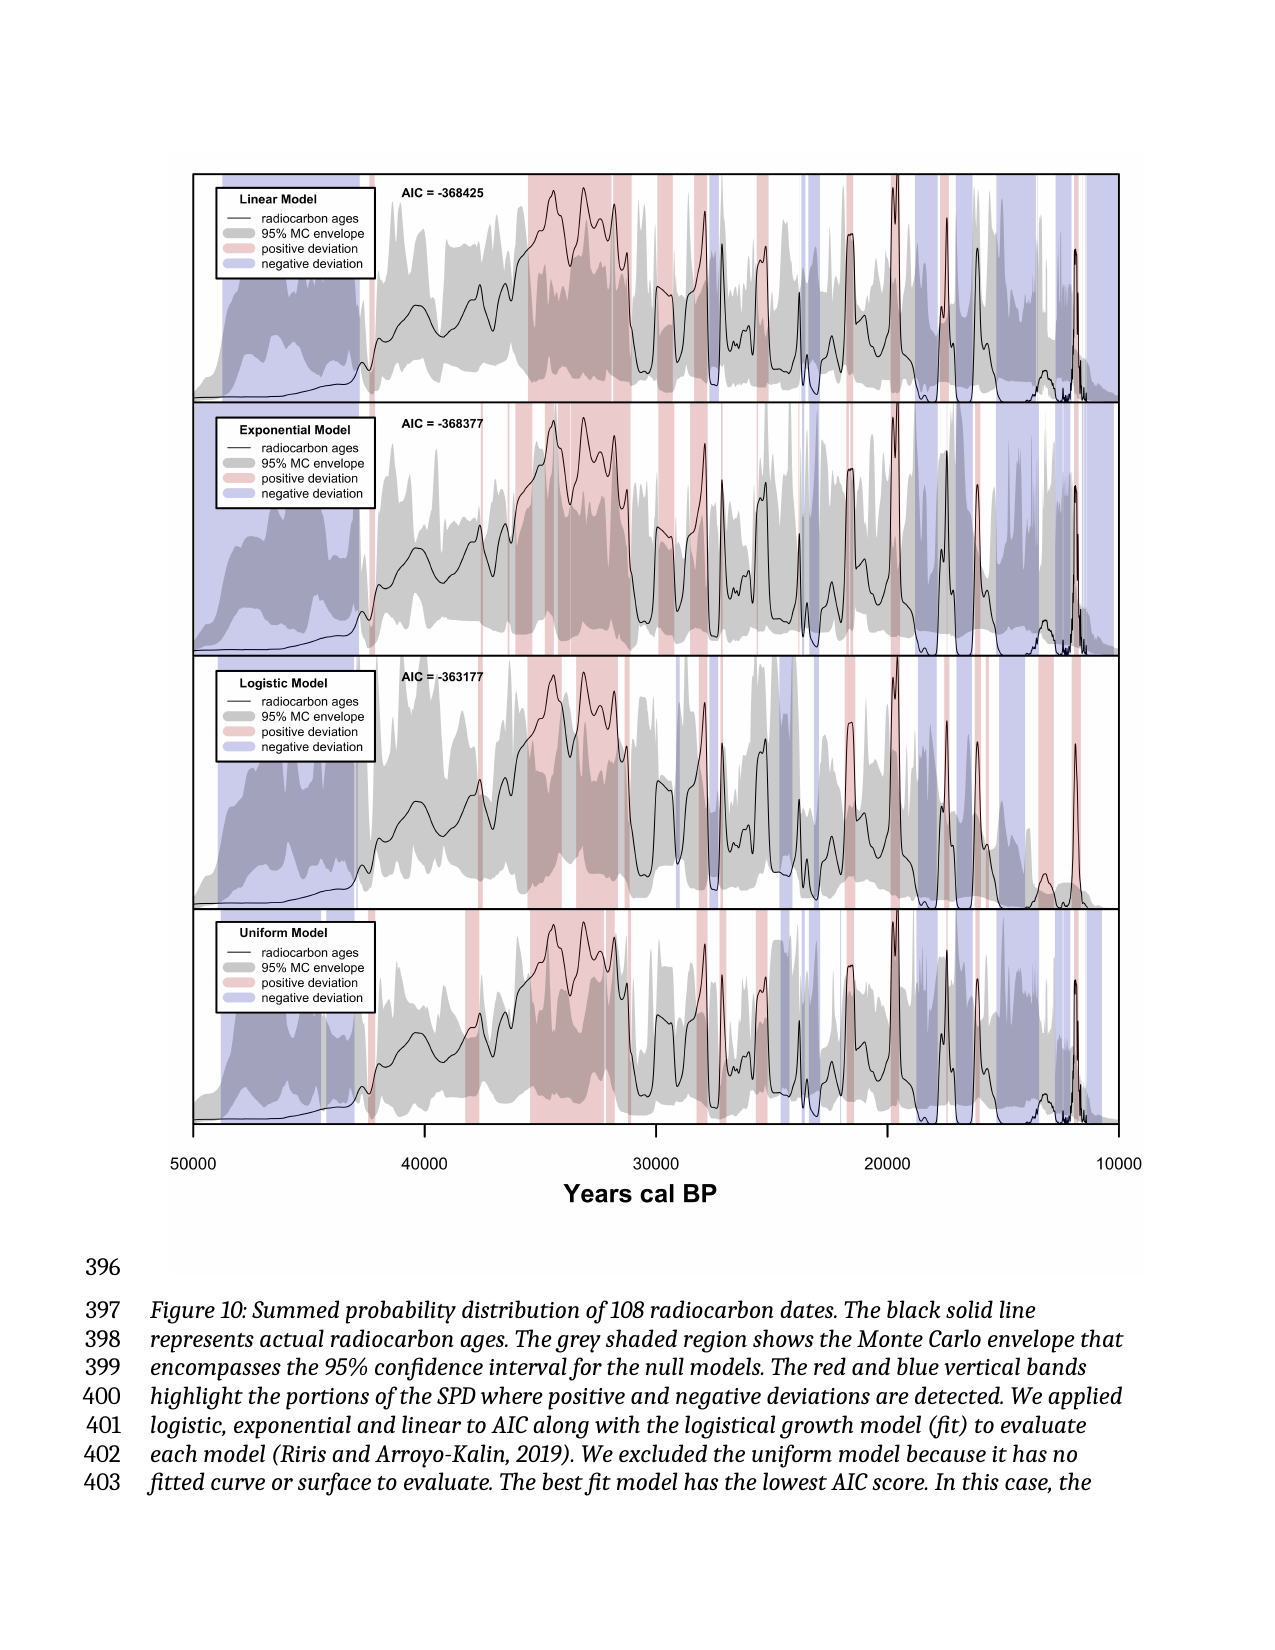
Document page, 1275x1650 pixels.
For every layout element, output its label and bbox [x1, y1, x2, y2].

picture [168, 150, 1144, 1275]
text [150, 1296, 1125, 1497]
